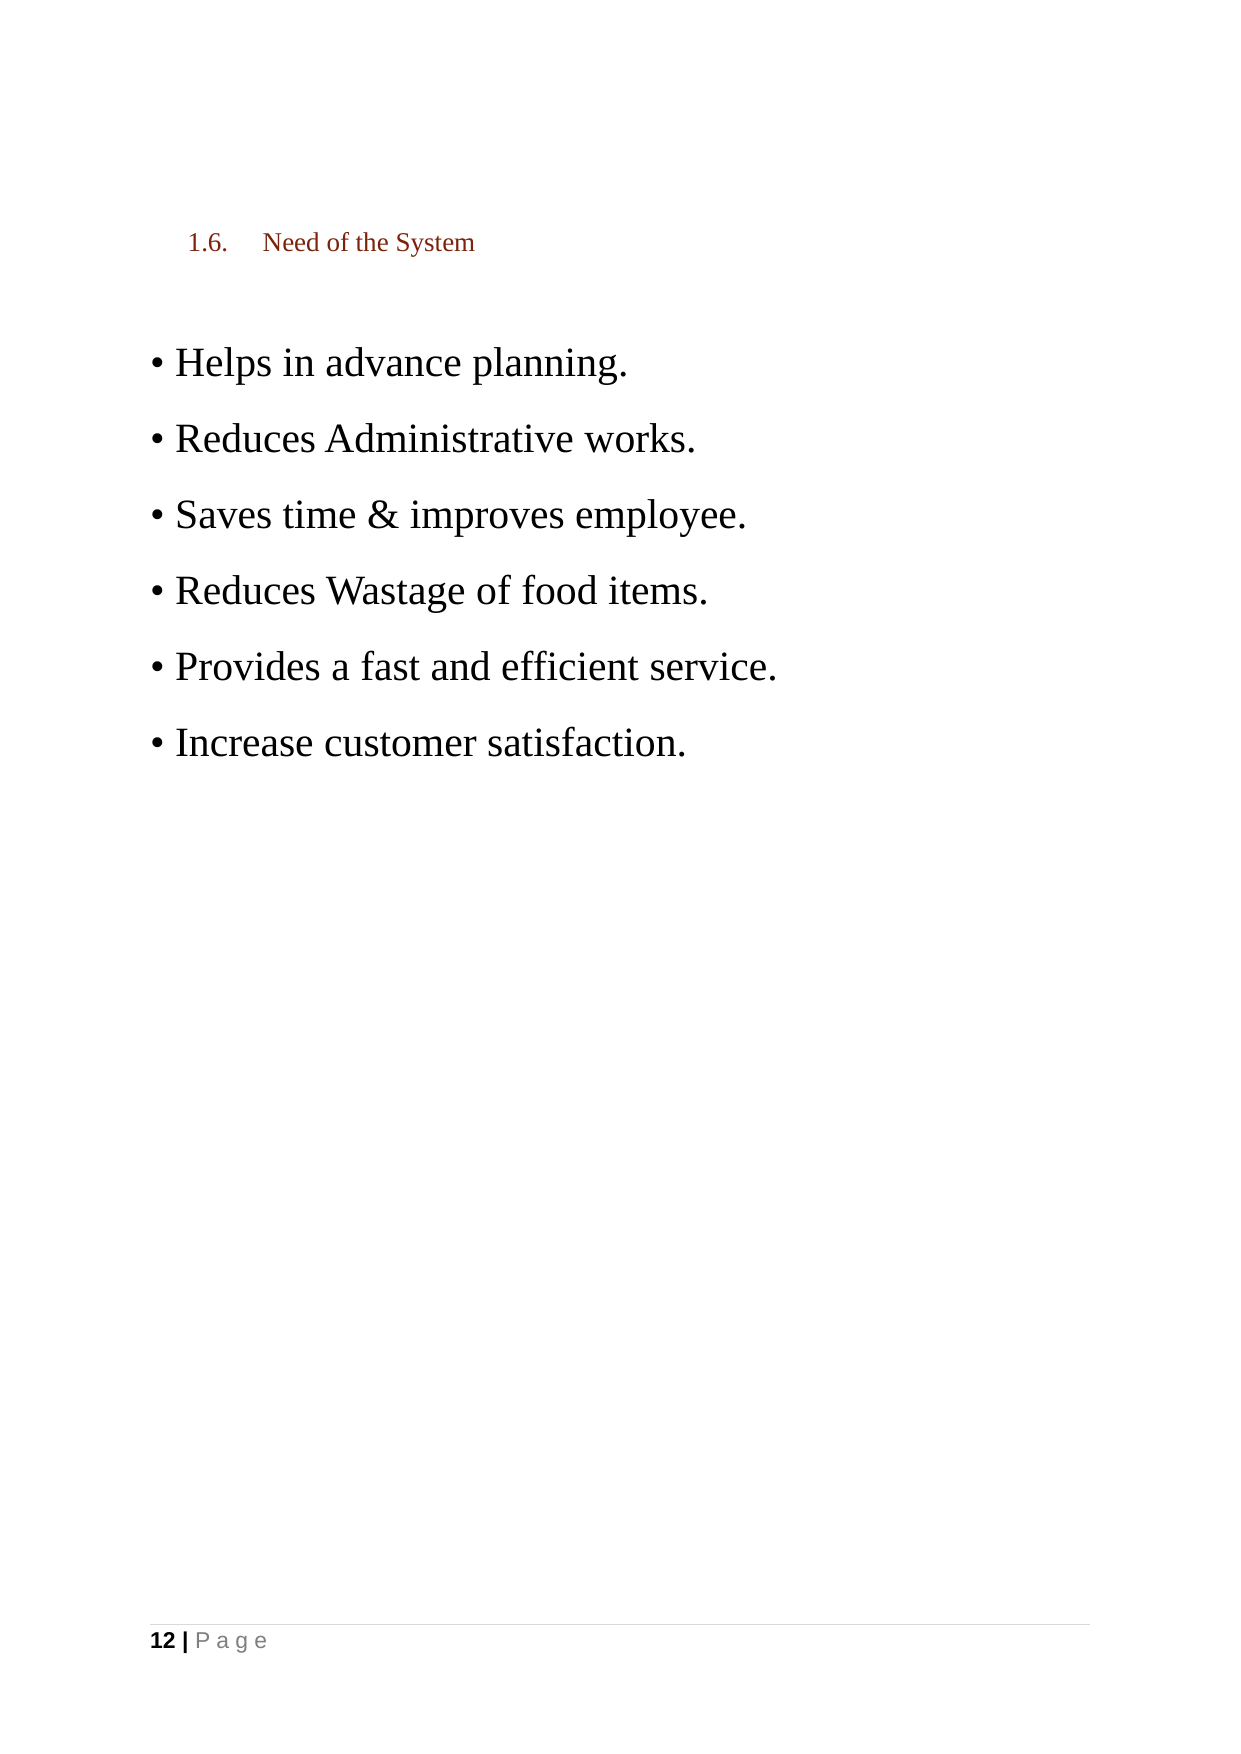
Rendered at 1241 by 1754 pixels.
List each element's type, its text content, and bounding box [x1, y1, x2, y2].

text • Provides a fast and efficient service. [150, 641, 1090, 689]
text • Reduces Wastage of food items. [150, 565, 1090, 613]
text • Increase customer satisfaction. [150, 717, 1090, 765]
text • Saves time & improves employee. [150, 489, 1090, 537]
text • Reduces Administrative works. [150, 413, 1090, 461]
text • Helps in advance planning. [150, 338, 1090, 386]
subtitle Need of the System [187, 226, 1090, 257]
